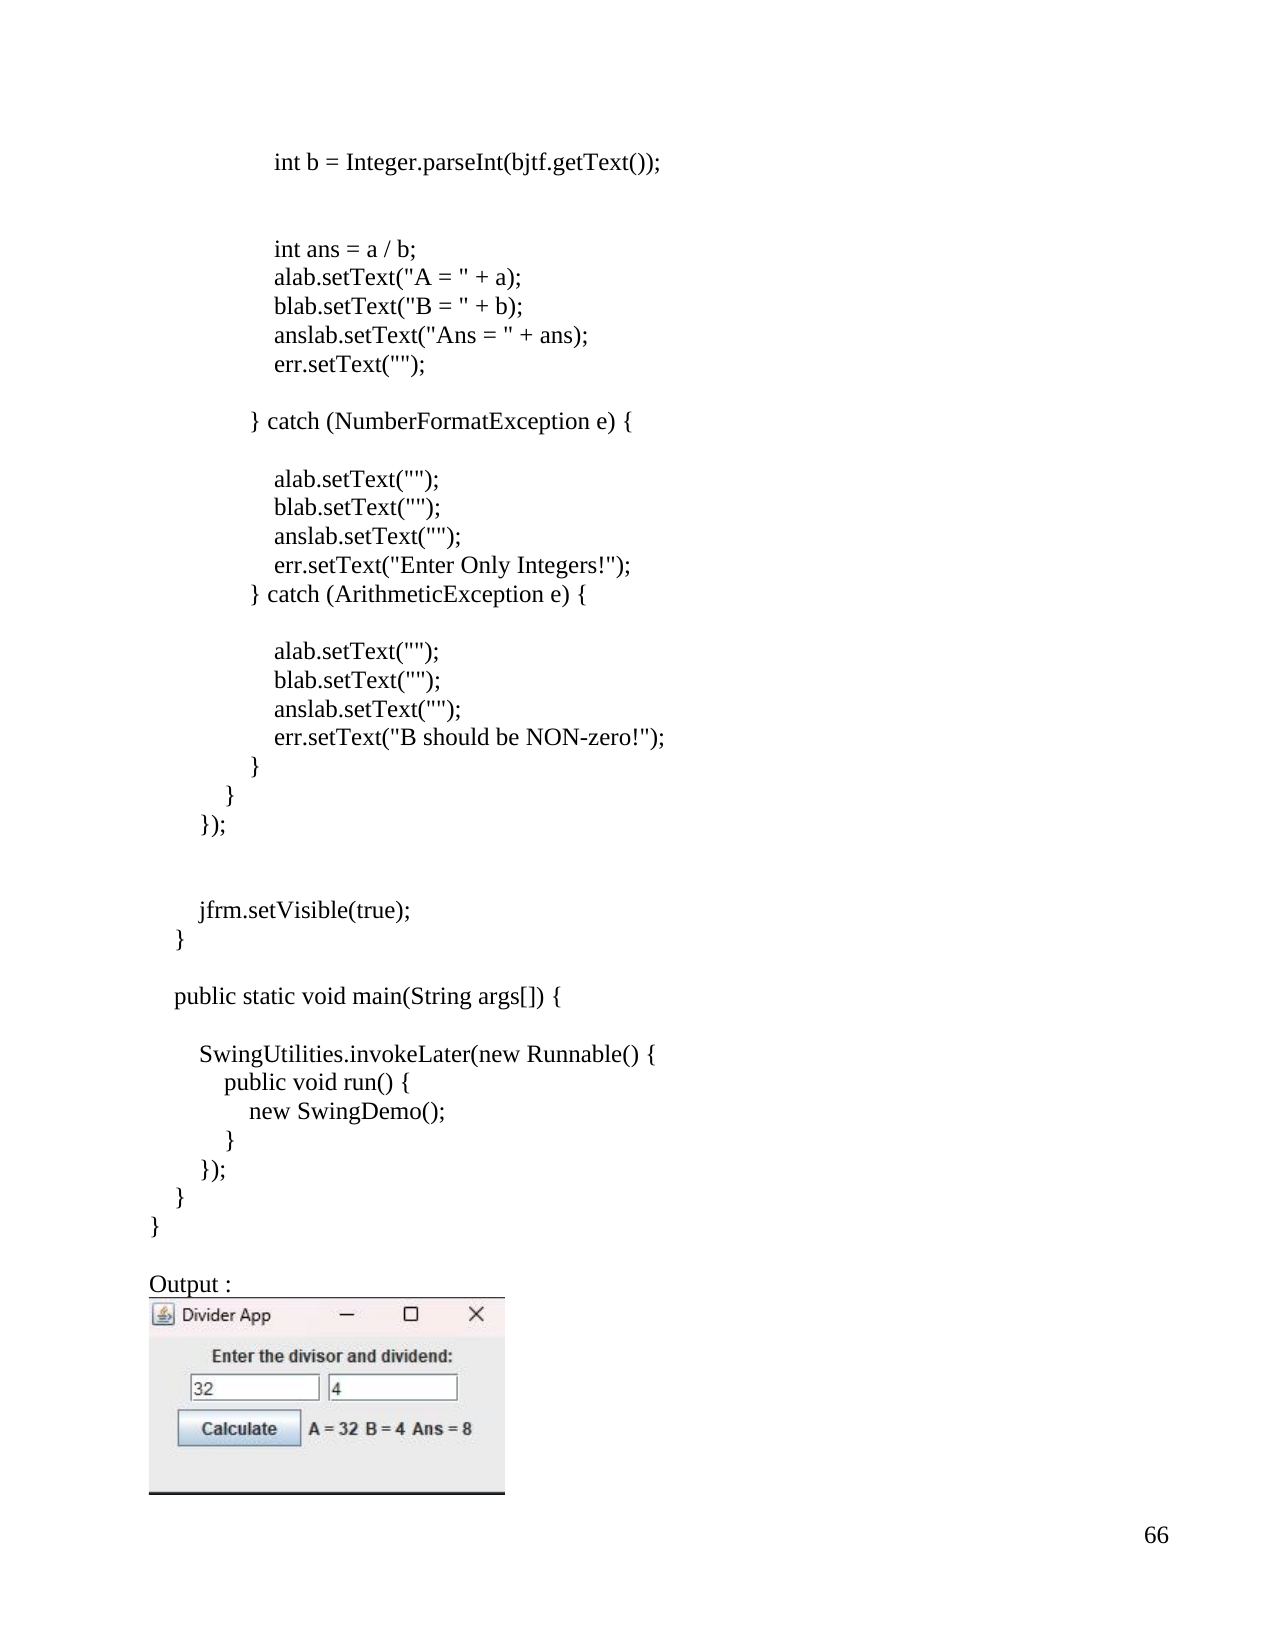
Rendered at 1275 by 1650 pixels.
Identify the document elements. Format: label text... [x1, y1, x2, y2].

text alab.setText("A = " + a); [149, 262, 1167, 291]
text int ans = a / b; [149, 234, 1167, 262]
text jfrm.setVisible(true); [149, 895, 1167, 924]
picture [148, 1297, 505, 1495]
text blab.setText(""); [149, 665, 1167, 694]
text err.setText("Enter Only Integers!"); [149, 550, 1167, 579]
text alab.setText(""); [149, 464, 1167, 492]
text anslab.setText(""); [149, 521, 1167, 550]
text } [149, 1182, 1167, 1211]
text } [149, 1211, 1167, 1240]
text public static void main(String args[]) { [149, 981, 1167, 1010]
text } [149, 751, 1167, 780]
text SwingUtilities.invokeLater(new Runnable() { [149, 1039, 1167, 1067]
text } [149, 924, 1167, 952]
text } catch (NumberFormatException e) { [149, 406, 1167, 435]
text } [149, 780, 1167, 809]
text int b = Integer.parseInt(bjtf.getText()); [149, 147, 1167, 176]
text new SwingDemo(); [149, 1096, 1167, 1125]
text err.setText(""); [149, 349, 1167, 377]
text } catch (ArithmeticException e) { [149, 579, 1167, 607]
text }); [149, 809, 1167, 837]
text }); [149, 1154, 1167, 1182]
text anslab.setText("Ans = " + ans); [149, 320, 1167, 349]
text err.setText("B should be NON-zero!"); [149, 722, 1167, 751]
text } [149, 1125, 1167, 1154]
text anslab.setText(""); [149, 694, 1167, 722]
text blab.setText(""); [149, 492, 1167, 521]
text Output : [149, 1269, 1167, 1297]
text public void run() { [149, 1067, 1167, 1096]
text alab.setText(""); [149, 636, 1167, 665]
text blab.setText("B = " + b); [149, 291, 1167, 320]
